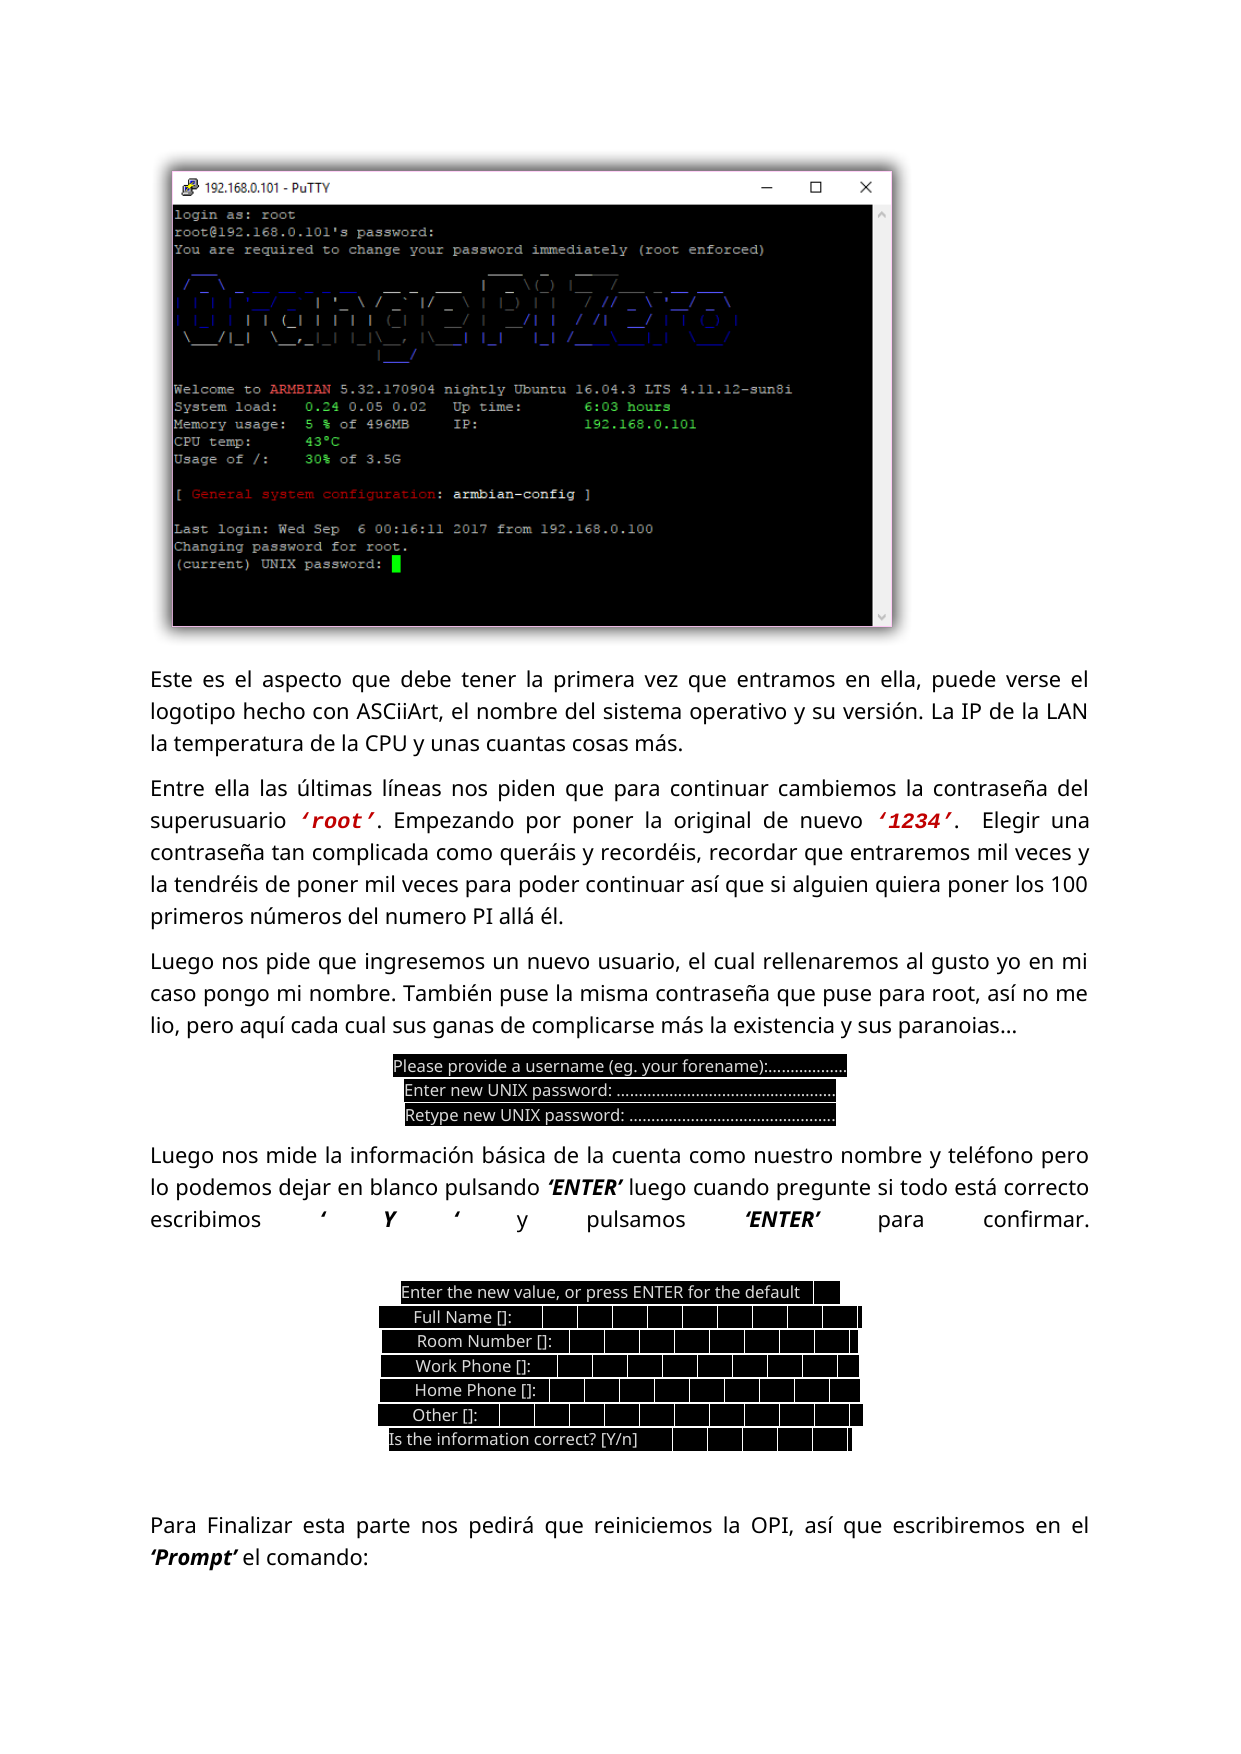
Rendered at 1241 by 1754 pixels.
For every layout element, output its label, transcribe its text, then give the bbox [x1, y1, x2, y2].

text Luego nos pide que ingresemos un nuevo usuario, el cual rellenaremos al gusto yo en mi caso pongo mi nombre. También puse la misma contraseña que puse para root, así no me lio, pero aquí cada cual sus ganas de complicarse más la existencia y sus paranoias… [150, 946, 1090, 1039]
text Enter the new value, or press ENTER for the default Full Name []: Room Number []: Work Phone []: Home Phone []: Other []: Is the information correct? [Y/n] [150, 1281, 1090, 1451]
text Luego nos mide la información básica de la cuenta como nuestro nombre y teléfono pero lo podemos dejar en blanco pulsando ‘ENTER’ luego cuando pregunte si todo está correcto escribimos ‘ Y ‘ y pulsamos ‘ENTER’ para confirmar. [150, 1140, 1090, 1266]
text Please provide a username (eg. your forename):……………… Enter new UNIX password: ………………………………………….. Retype new UNIX password: ……………………………………….. [150, 1054, 1090, 1126]
text Para Finalizar esta parte nos pedirá que reiniciemos la OPI, así que escribiremos en el ‘Prompt’ el comando: [150, 1509, 1090, 1571]
text Entre ella las últimas líneas nos piden que para continuar cambiemos la contraseña del superusuario ‘root’. Empezando por poner la original de nuevo ‘1234’. Elegir una contraseña tan complicada como queráis y recordéis, recordar que entraremos mil veces y la tendréis de poner mil veces para poder continuar así que si alguien quiera poner los 100 primeros números del numero PI allá él. [150, 772, 1090, 931]
text Este es el aspecto que debe tener la primera vez que entramos en ella, puede verse el logotipo hecho con ASCiiArt, el nombre del sistema operativo y su versión. La IP de la LAN la temperatura de la CPU y unas cuantas cosas más. [150, 664, 1090, 758]
picture [150, 149, 914, 649]
